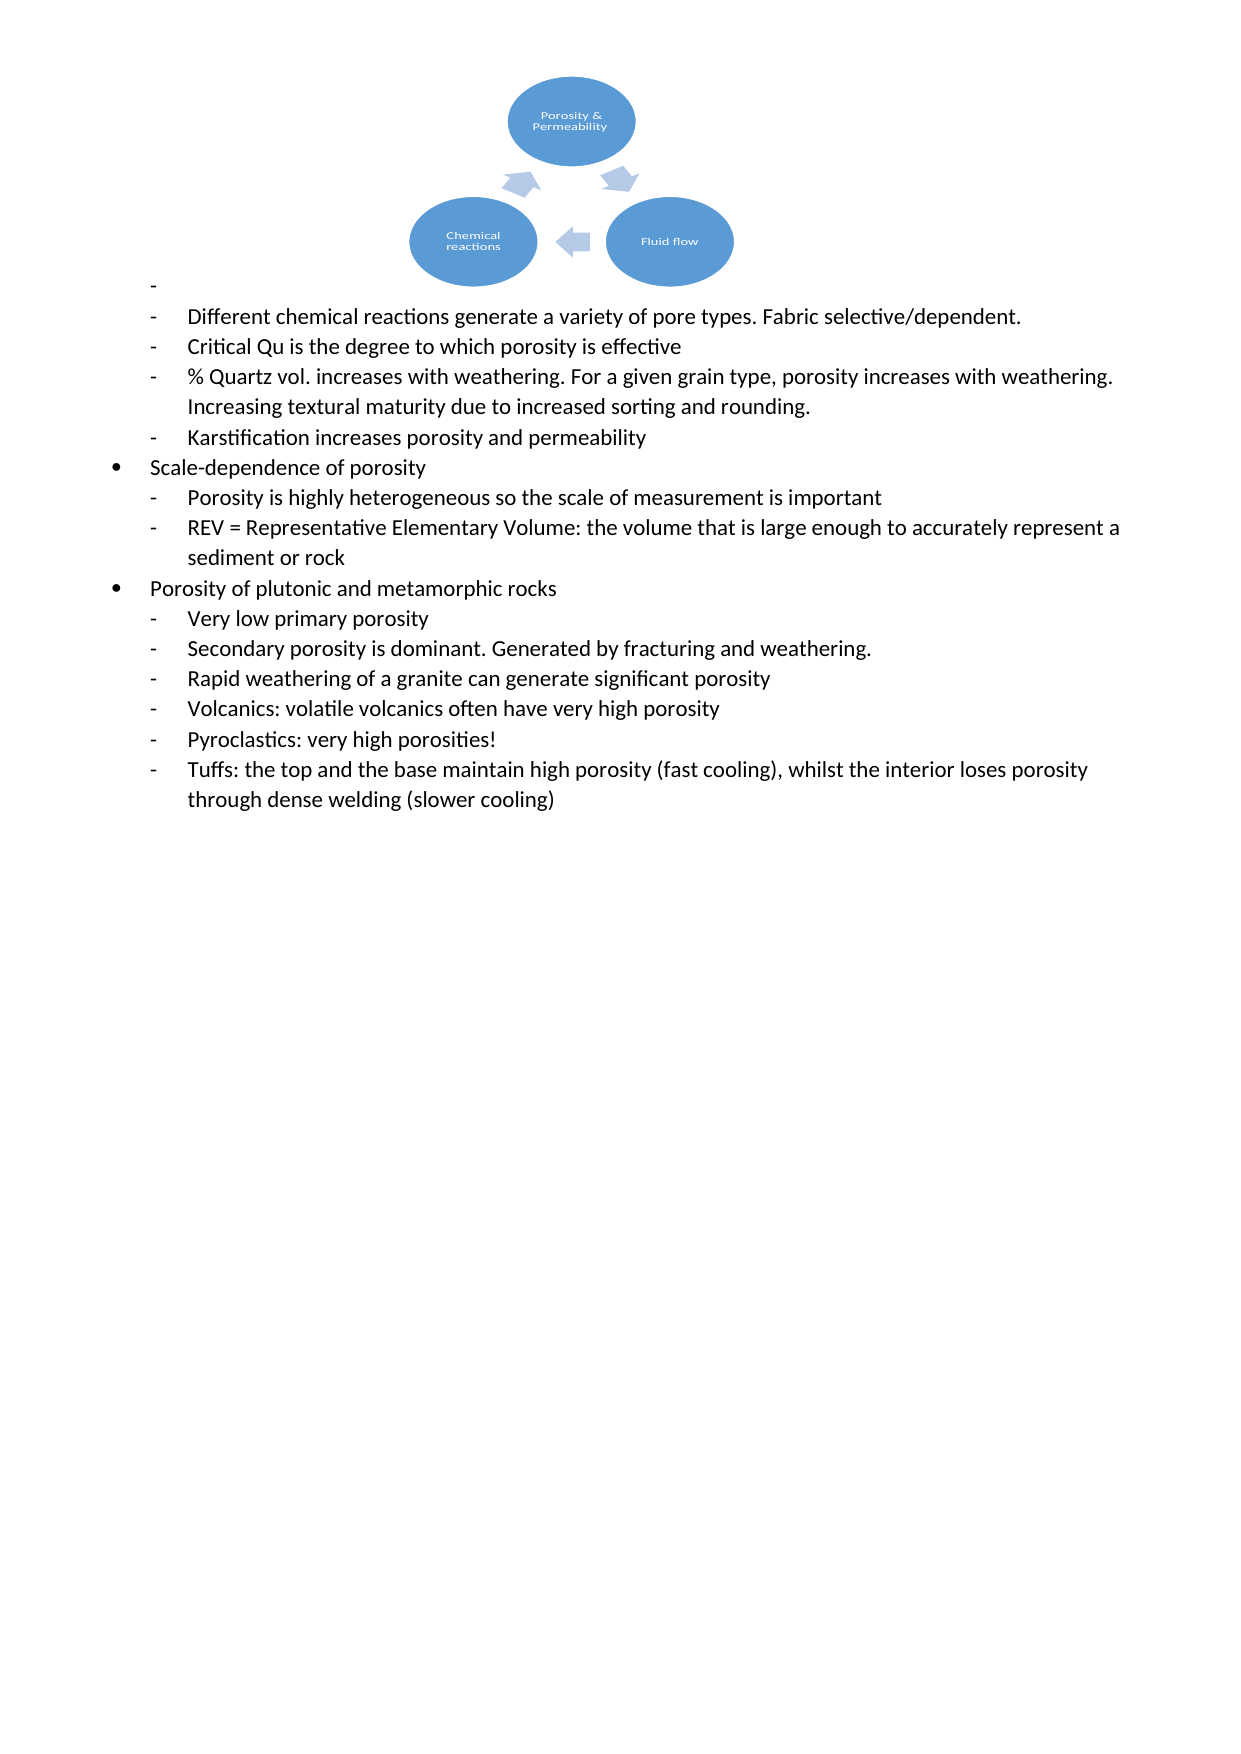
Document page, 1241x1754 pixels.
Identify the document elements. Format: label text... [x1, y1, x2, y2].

list Rapid weathering of a granite can generate significant porosity [150, 664, 1165, 692]
list Porosity of plutonic and metamorphic rocks [112, 574, 1165, 602]
list Tuffs: the top and the base maintain high porosity (fast cooling), whilst the interior loses porosity through dense welding (slower cooling) [150, 755, 1165, 813]
list Scale-dependence of porosity [112, 453, 1165, 481]
list Karstification increases porosity and permeability [150, 423, 1165, 451]
list Pyroclastics: very high porosities! [150, 725, 1165, 753]
list Critical Qu is the degree to which porosity is effective [150, 332, 1165, 360]
list % Quartz vol. increases with weathering. For a given grain type, porosity increases with weathering. Increasing textural maturity due to increased sorting and rounding. [150, 362, 1165, 420]
list Different chemical reactions generate a variety of pore types. Fabric selective/dependent. [150, 302, 1165, 330]
list Volcanics: volatile volcanics often have very high porosity [150, 694, 1165, 722]
list Porosity is highly heterogeneous so the scale of measurement is important [150, 483, 1165, 511]
list REV = Representative Elementary Volume: the volume that is large enough to accurately represent a sediment or rock [150, 513, 1165, 571]
list Secondary porosity is dominant. Generated by fracturing and weathering. [150, 634, 1165, 662]
list Very low primary porosity [150, 604, 1165, 632]
